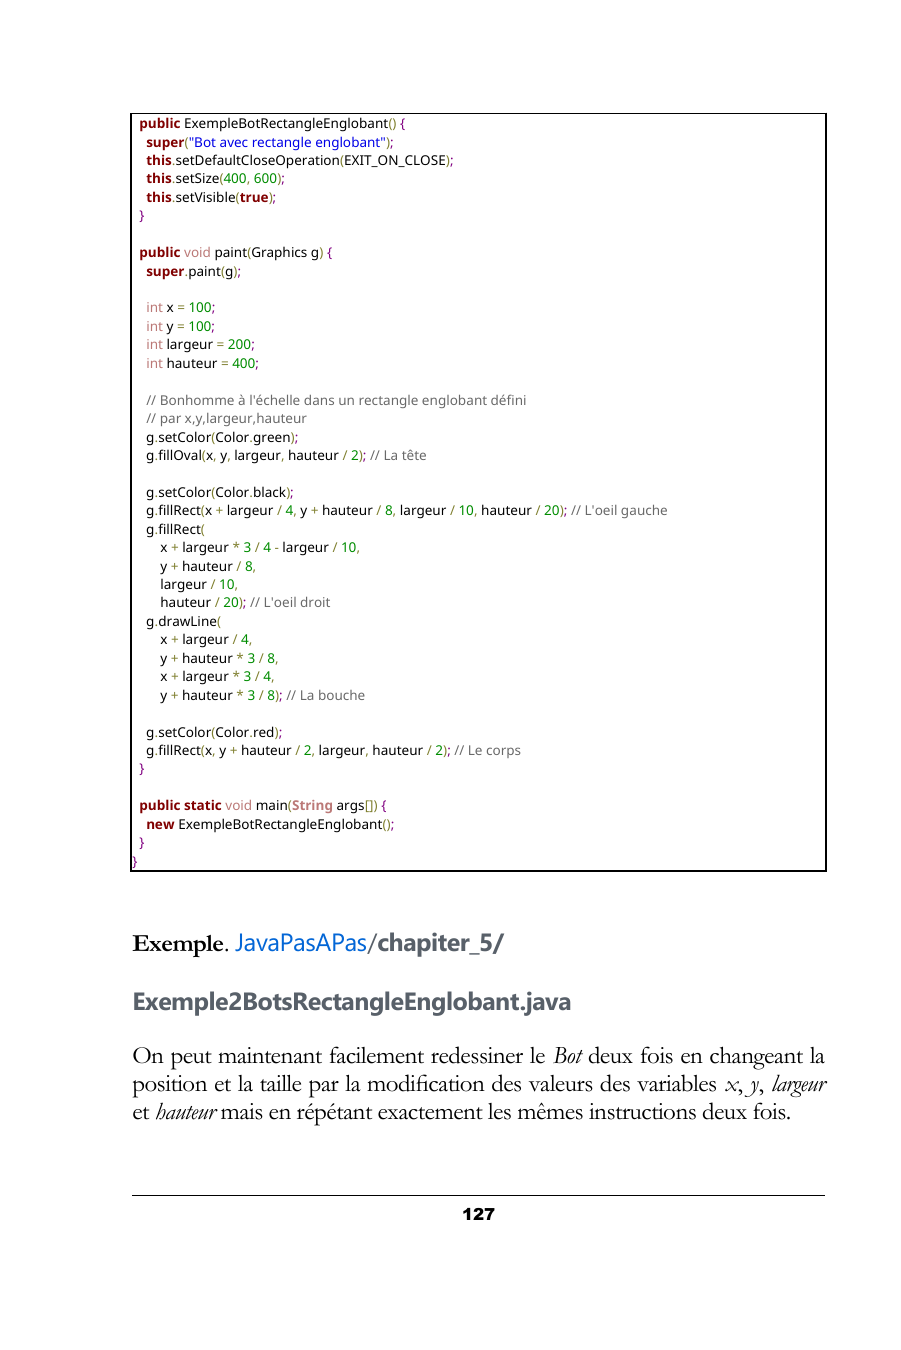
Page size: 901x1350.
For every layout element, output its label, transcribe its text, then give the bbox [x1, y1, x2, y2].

text } [132, 850, 825, 870]
text this.setSize(400, 600); [132, 169, 825, 188]
text // Bonhomme à l'échelle dans un rectangle englobant défini [132, 391, 825, 409]
text public void paint(Graphics g) { [132, 243, 825, 262]
text } [132, 759, 825, 778]
text int y = 100; [132, 317, 825, 335]
text super("Bot avec rectangle englobant"); [132, 132, 825, 151]
text g.drawLine( [132, 612, 825, 630]
text x + largeur / 4, [132, 630, 825, 649]
text g.setColor(Color.green); [132, 427, 825, 446]
text On peut maintenant facilement redessiner le Bot deux fois en changeant la position et la taille par la modification des valeurs des variables x, y, largeur et hauteur mais en répétant exactement les mêmes instructions deux fois. [132, 1041, 825, 1126]
text g.fillRect(x + largeur / 4, y + hauteur / 8, largeur / 10, hauteur / 20); // L'oeil gauche [132, 501, 825, 520]
text x + largeur * 3 / 4 - largeur / 10, [132, 538, 825, 557]
text new ExempleBotRectangleEnglobant(); [132, 815, 825, 833]
text g.setColor(Color.red); [132, 722, 825, 741]
text int hauteur = 400; [132, 354, 825, 372]
text this.setVisible(true); [132, 188, 825, 206]
text this.setDefaultCloseOperation(EXIT_ON_CLOSE); [132, 151, 825, 169]
text public ExempleBotRectangleEnglobant() { [132, 114, 825, 132]
text hauteur / 20); // L'oeil droit [132, 593, 825, 612]
text largeur / 10, [132, 575, 825, 593]
text int largeur = 200; [132, 335, 825, 354]
text Exemple2BotsRectangleEnglobant.java [132, 983, 825, 1016]
text // par x,y,largeur,hauteur [132, 409, 825, 427]
text g.fillOval(x, y, largeur, hauteur / 2); // La tête [132, 446, 825, 464]
text y + hauteur / 8, [132, 557, 825, 575]
text g.fillRect(x, y + hauteur / 2, largeur, hauteur / 2); // Le corps [132, 741, 825, 759]
text y + hauteur * 3 / 8, [132, 649, 825, 667]
text } [132, 206, 825, 225]
text public static void main(String args[]) { [132, 796, 825, 815]
text g.setColor(Color.black); [132, 483, 825, 501]
text y + hauteur * 3 / 8); // La bouche [132, 686, 825, 704]
text x + largeur * 3 / 4, [132, 667, 825, 686]
text g.fillRect( [132, 520, 825, 538]
text int x = 100; [132, 298, 825, 317]
text } [132, 833, 825, 850]
text Exemple. JavaPasAPas/chapiter_5/ [132, 925, 825, 958]
text super.paint(g); [132, 262, 825, 280]
